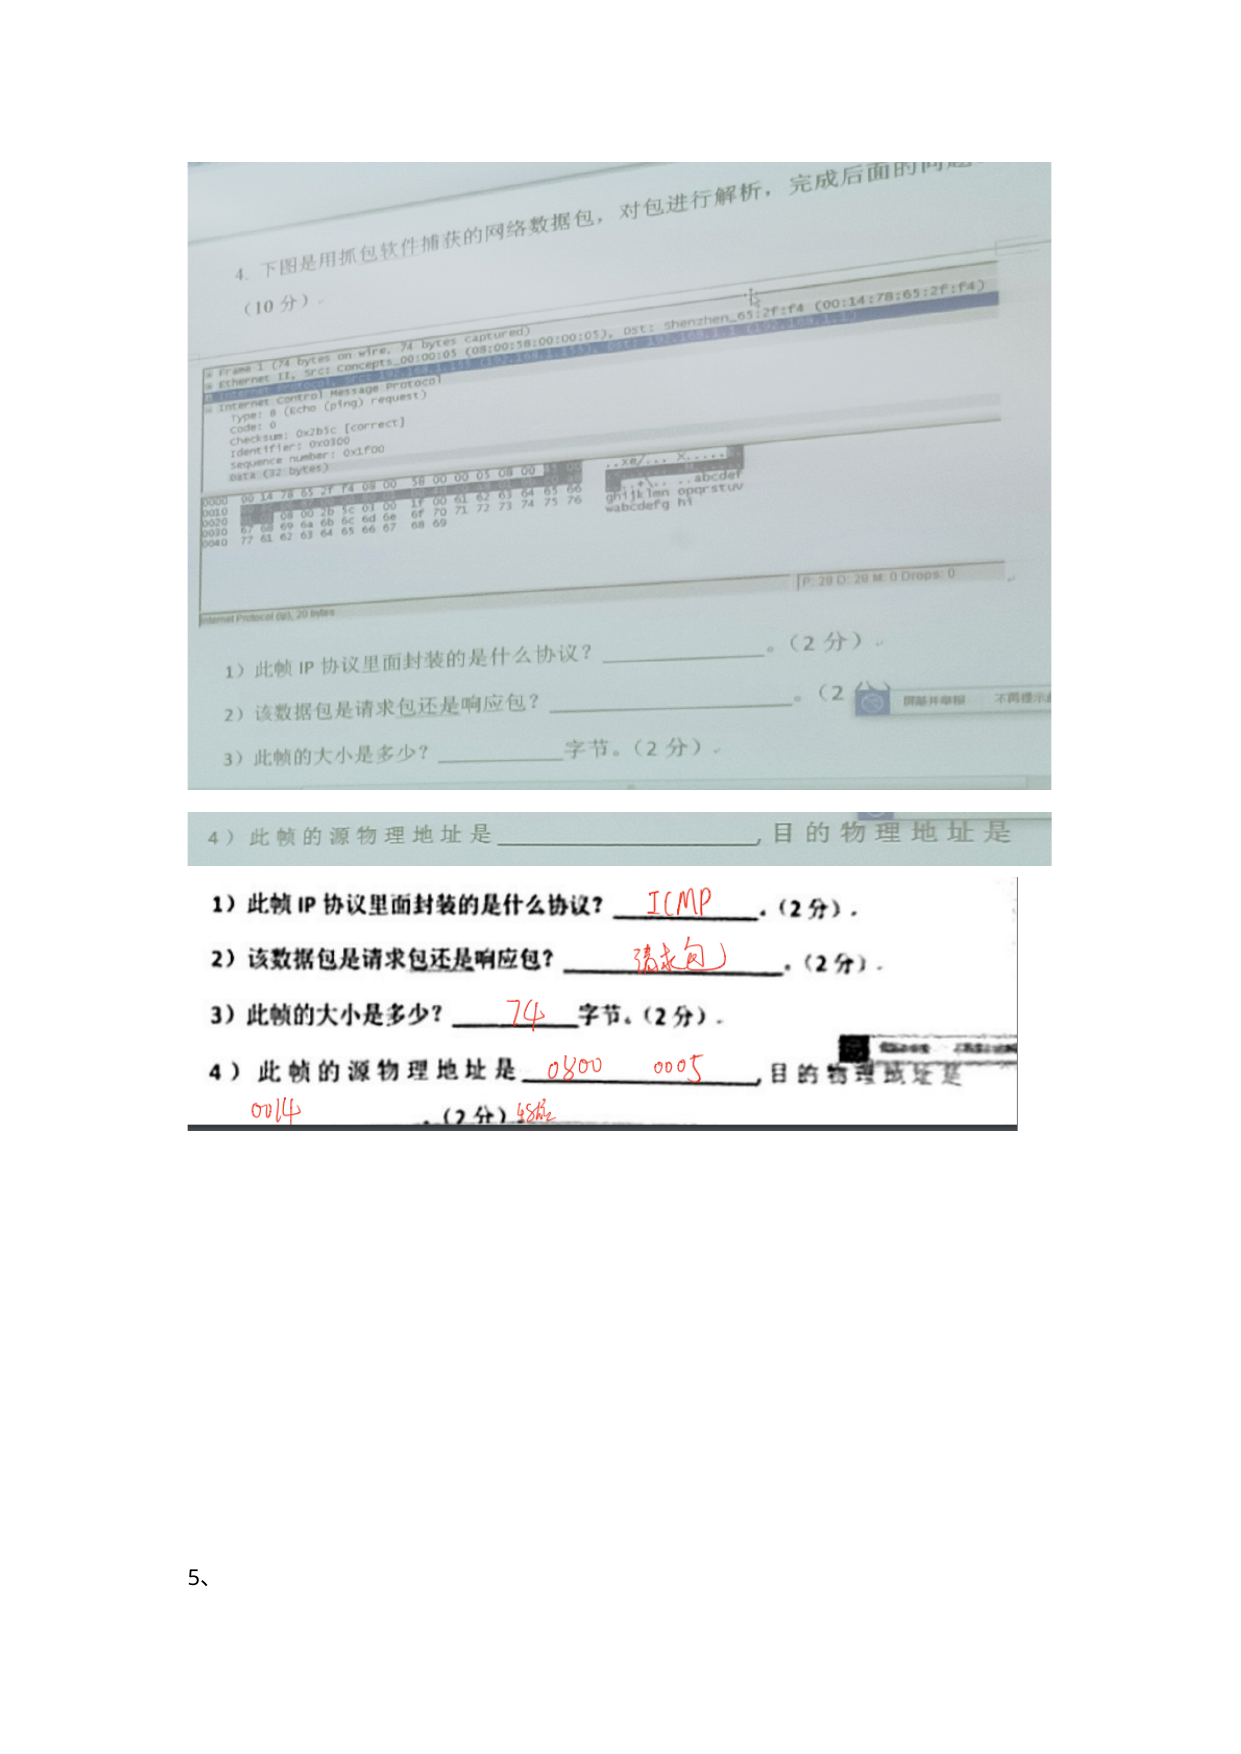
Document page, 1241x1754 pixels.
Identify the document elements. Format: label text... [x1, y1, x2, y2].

text 5、 [187, 1559, 1053, 1592]
picture [187, 162, 1052, 790]
picture [187, 877, 1018, 1131]
picture [187, 812, 1052, 866]
